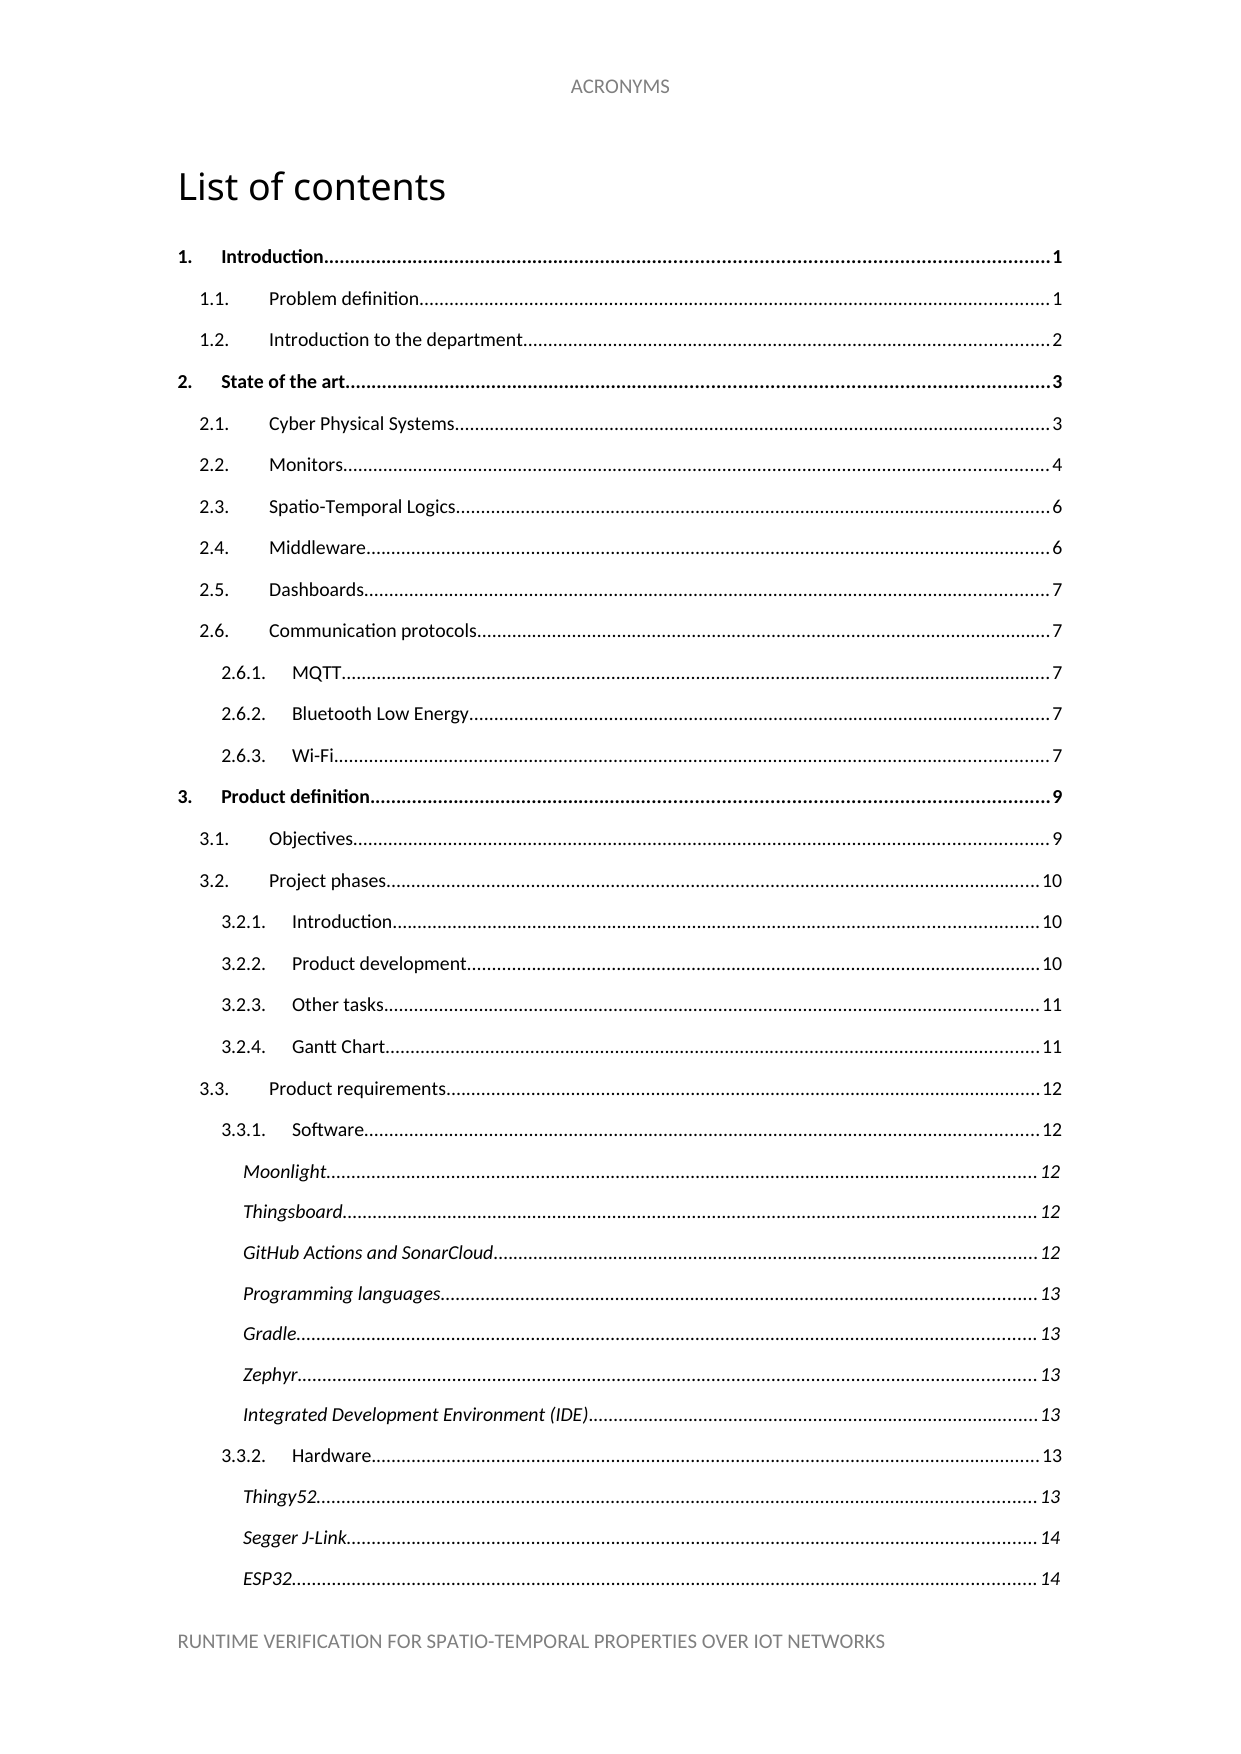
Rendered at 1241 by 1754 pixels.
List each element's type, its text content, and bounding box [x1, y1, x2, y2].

text 2.6.1. MQTT 7 [221, 660, 1063, 684]
text Integrated Development Environment (IDE) 13 [243, 1402, 1063, 1427]
text 2.3. Spatio-Temporal Logics 6 [199, 494, 1063, 518]
text 3. Product definition 9 [177, 785, 1063, 809]
text 3.2.4. Gantt Chart 11 [221, 1034, 1063, 1058]
text 1.1. Problem definition 1 [199, 286, 1063, 310]
text 2.6.2. Bluetooth Low Energy 7 [221, 702, 1063, 726]
text ESP32 14 [243, 1566, 1063, 1590]
text 3.3.2. Hardware 13 [221, 1443, 1063, 1467]
text 3.3. Product requirements 12 [199, 1076, 1063, 1100]
text 2.6.3. Wi-Fi 7 [221, 743, 1063, 767]
text 3.2. Project phases 10 [199, 868, 1063, 892]
text 2. State of the art 3 [177, 369, 1063, 393]
text 2.4. Middleware 6 [199, 535, 1063, 559]
text Zephyr 13 [243, 1362, 1063, 1386]
text Thingsboard 12 [243, 1199, 1063, 1223]
text Gradle 13 [243, 1321, 1063, 1345]
text 3.2.2. Product development 10 [467, 951, 1063, 975]
text 1. Introduction 1 [177, 244, 1063, 268]
text 2.5. Dashboards 7 [199, 577, 1063, 601]
text 3.3.1. Software 12 [221, 1117, 1063, 1141]
text 2.6. Communication protocols 7 [199, 618, 1063, 643]
text Segger J-Link 14 [243, 1525, 1063, 1549]
text 2.1. Cyber Physical Systems 3 [199, 411, 1063, 435]
text 3.2.1. Introduction 10 [221, 909, 1063, 933]
text 2.2. Monitors 4 [199, 452, 1063, 476]
text 3.1. Objectives 9 [199, 826, 1063, 850]
text 3.2.3. Other tasks 11 [221, 992, 1063, 1017]
text Thingy52 13 [243, 1485, 1063, 1509]
text Programming languages 13 [243, 1281, 1063, 1305]
text GitHub Actions and SonarCloud 12 [243, 1240, 1063, 1264]
text 1.2. Introduction to the department 2 [199, 327, 1063, 352]
text List of contents [177, 160, 1063, 211]
text Moonlight 12 [243, 1159, 1063, 1183]
